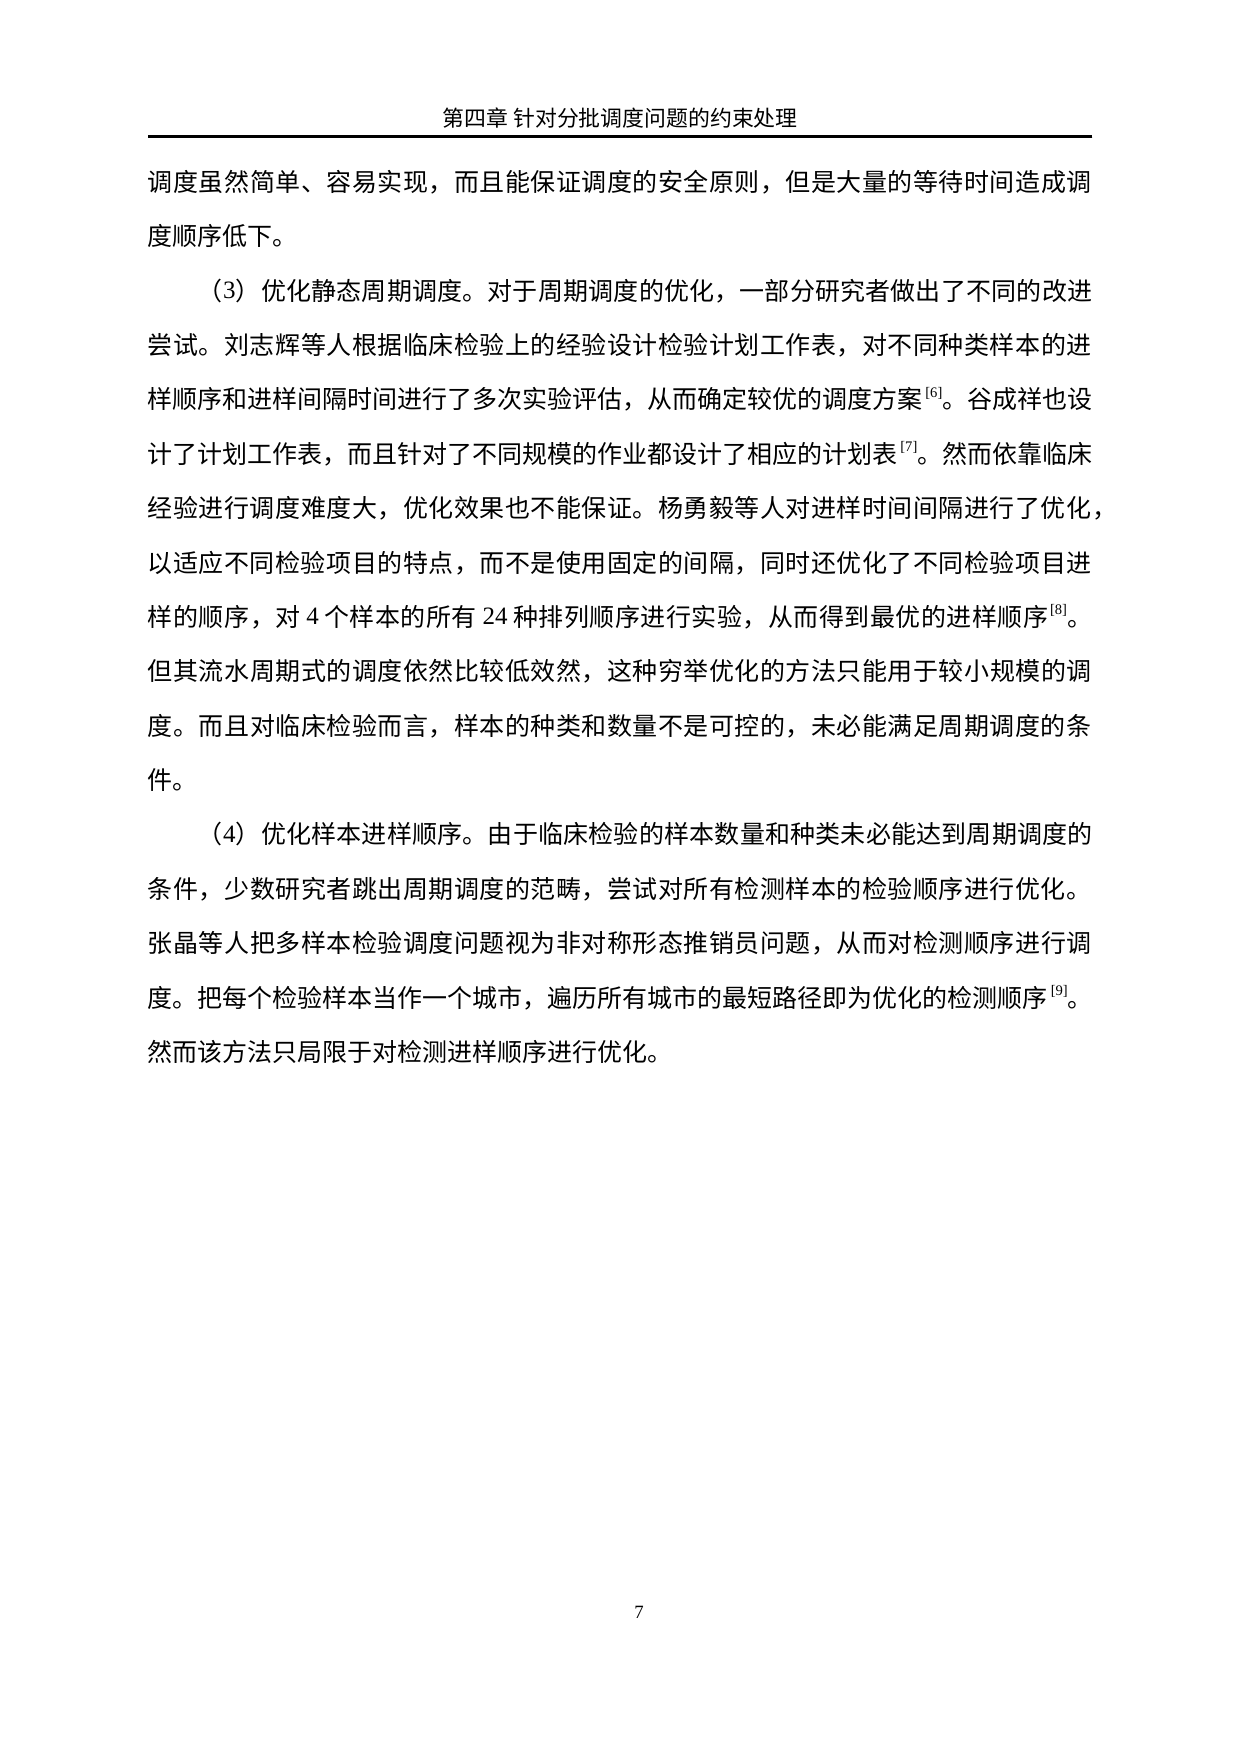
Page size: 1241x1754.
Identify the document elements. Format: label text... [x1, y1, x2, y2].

text （4）优化样本进样顺序。由于临床检验的样本数量和种类未必能达到周期调度的条件，少数研究者跳出周期调度的范畴，尝试对所有检测样本的检验顺序进行优化。张晶等人把多样本检验调度问题视为非对称形态推销员问题，从而对检测顺序进行调度。把每个检验样本当作一个城市，遍历所有城市的最短路径即为优化的检测顺序[9]。然而该方法只局限于对检测进样顺序进行优化。 [148, 815, 1092, 1069]
text （3）优化静态周期调度。对于周期调度的优化，一部分研究者做出了不同的改进尝试。刘志辉等人根据临床检验上的经验设计检验计划工作表，对不同种类样本的进样顺序和进样间隔时间进行了多次实验评估，从而确定较优的调度方案[6]。谷成祥也设计了计划工作表，而且针对了不同规模的作业都设计了相应的计划表[7]。然而依靠临床经验进行调度难度大，优化效果也不能保证。杨勇毅等人对进样时间间隔进行了优化，以适应不同检验项目的特点，而不是使用固定的间隔，同时还优化了不同检验项目进样的顺序，对4个样本的所有24种排列顺序进行实验，从而得到最优的进样顺序[8]。但其流水周期式的调度依然比较低效然，这种穷举优化的方法只能用于较小规模的调度。而且对临床检验而言，样本的种类和数量不是可控的，未必能满足周期调度的条件。 [148, 271, 1092, 797]
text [148, 162, 1092, 253]
